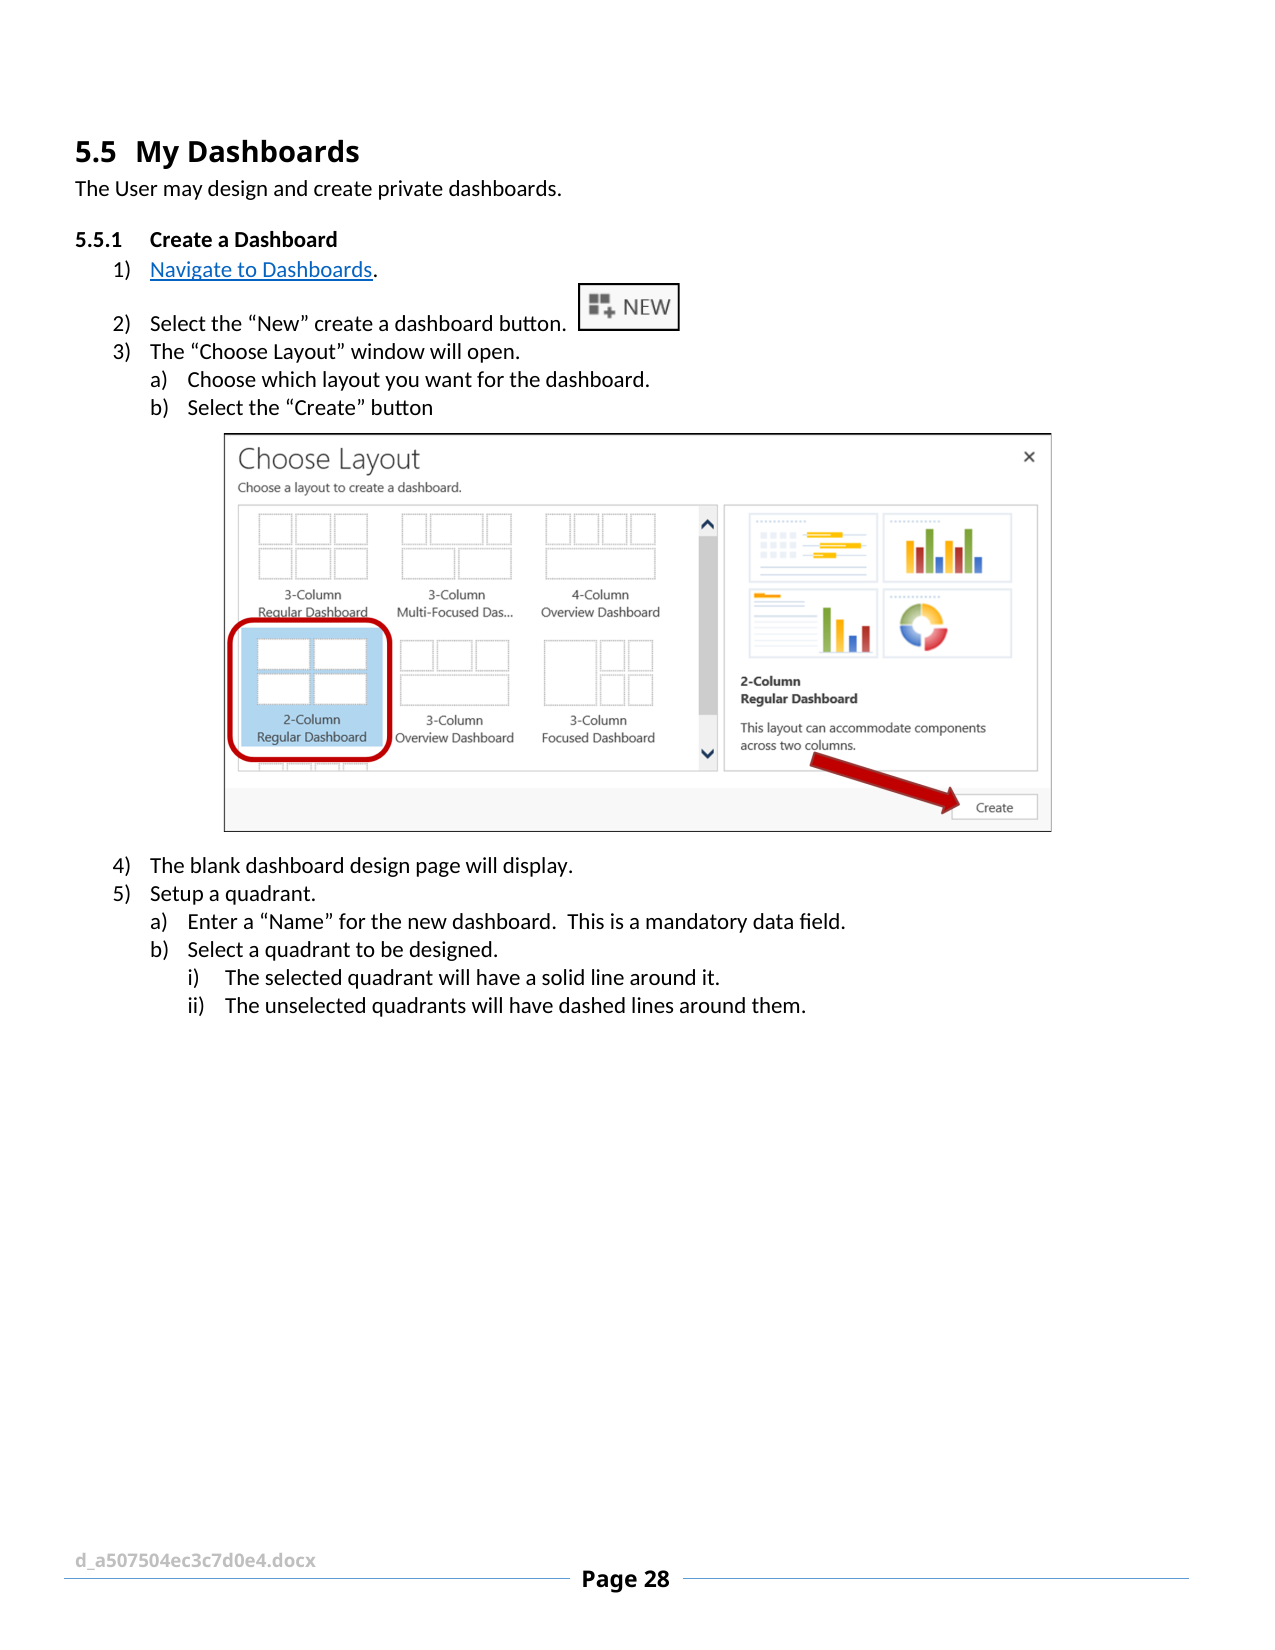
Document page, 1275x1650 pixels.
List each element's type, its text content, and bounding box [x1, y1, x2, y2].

list Select the “Create” button [150, 393, 1200, 421]
list Select a quadrant to be designed. [150, 935, 1200, 963]
list Navigate to Dashboards. [112, 255, 1200, 283]
list Setup a quadrant. [112, 879, 1200, 907]
list The selected quadrant will have a solid line around it. [187, 963, 1200, 991]
list Choose which layout you want for the dashboard. [150, 365, 1200, 393]
picture [578, 283, 680, 331]
picture [223, 433, 1052, 832]
subtitle Create a Dashboard [75, 225, 1200, 253]
list The “Choose Layout” window will open. [112, 337, 1200, 365]
list The unselected quadrants will have dashed lines around them. [187, 991, 1200, 1019]
list The blank dashboard design page will display. [112, 851, 1200, 879]
text The User may design and create private dashboards. [75, 174, 1200, 202]
list Enter a “Name” for the new dashboard. This is a mandatory data field. [150, 907, 1200, 935]
subtitle My Dashboards [75, 131, 1200, 171]
list Select the “New” create a dashboard button. [112, 283, 1200, 337]
